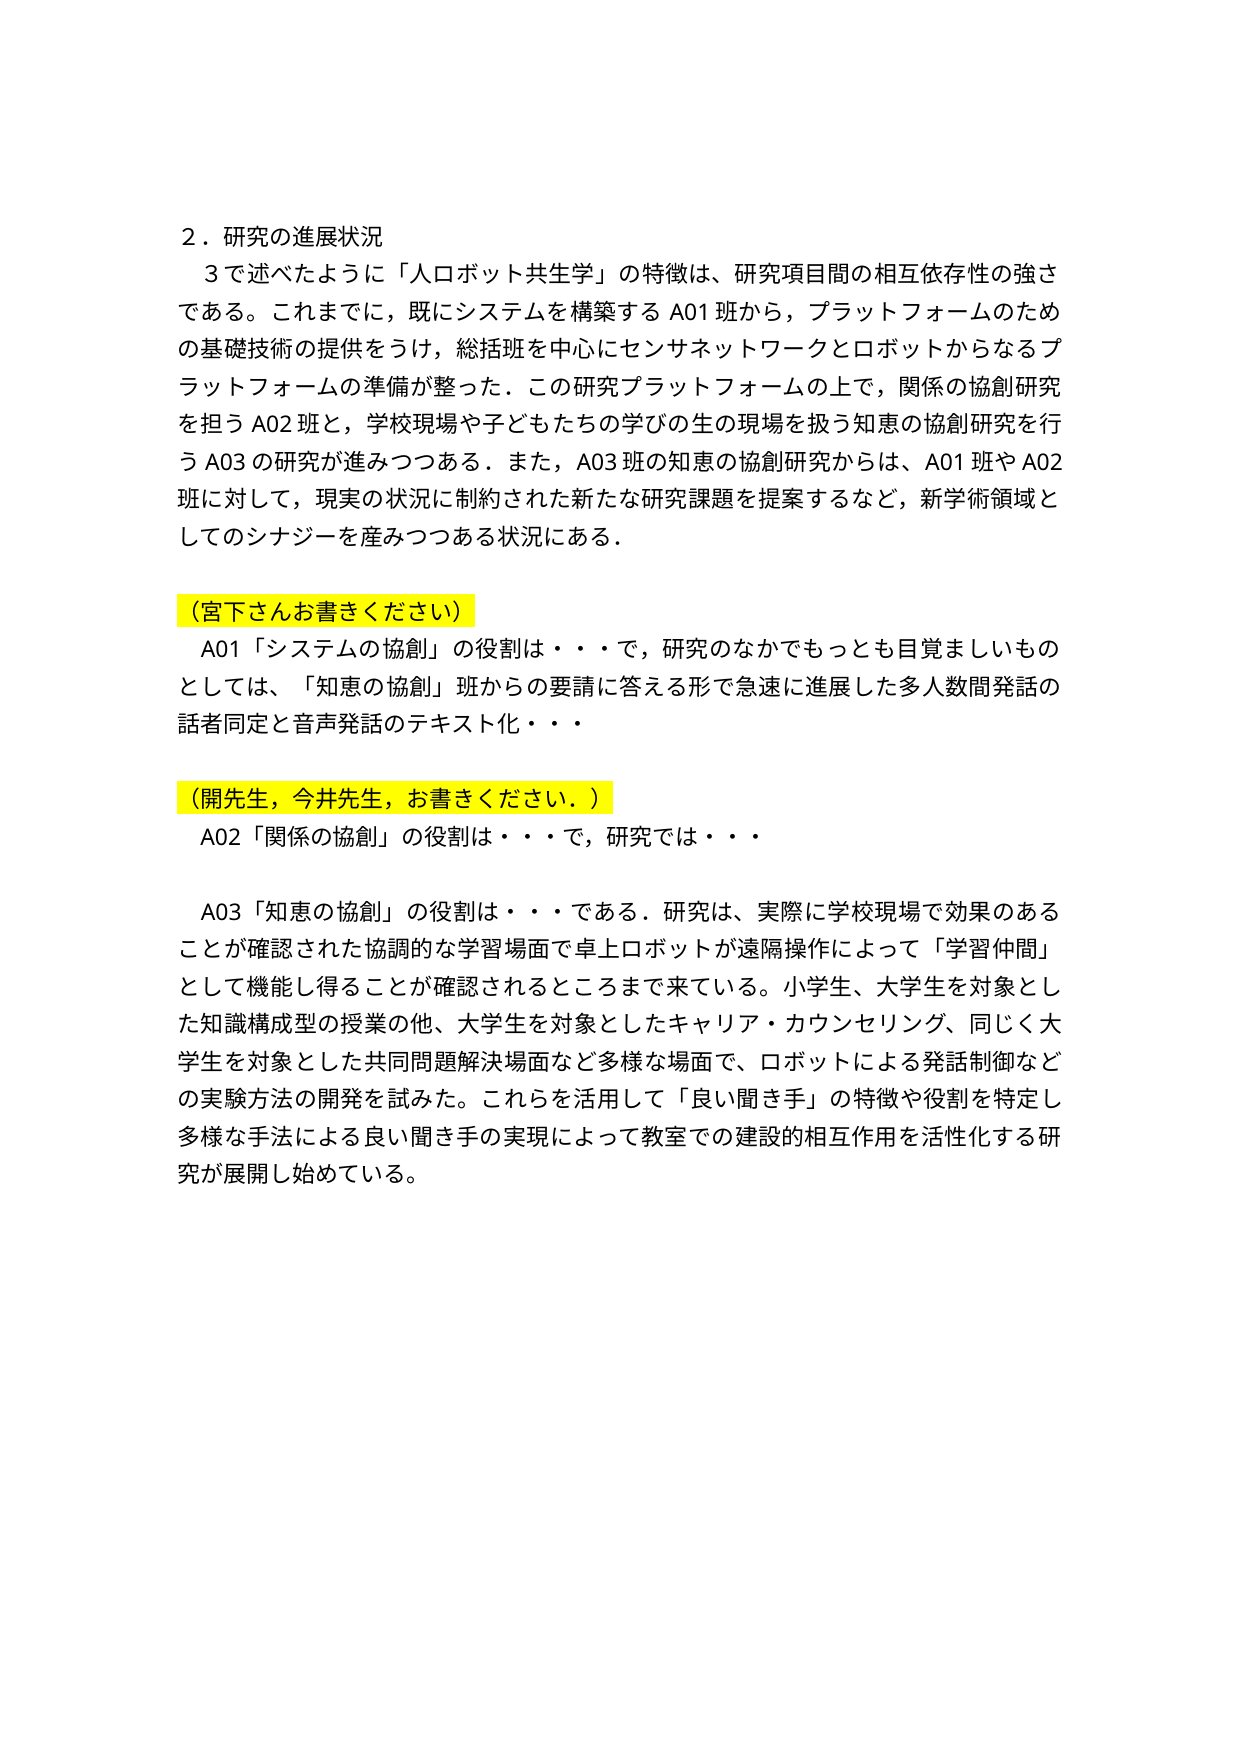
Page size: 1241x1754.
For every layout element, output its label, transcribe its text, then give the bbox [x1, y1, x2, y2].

text ３で述べたように「人ロボット共生学」の特徴は、研究項目間の相互依存性の強さである。これまでに，既にシステムを構築するA01班から，プラットフォームのための基礎技術の提供をうけ，総括班を中心にセンサネットワークとロボットからなるプラットフォームの準備が整った．この研究プラットフォームの上で，関係の協創研究を担うA02班と，学校現場や子どもたちの学びの生の現場を扱う知恵の協創研究を行うA03の研究が進みつつある．また，A03班の知恵の協創研究からは、A01班やA02班に対して，現実の状況に制約された新たな研究課題を提案するなど，新学術領域としてのシナジーを産みつつある状況にある． [177, 254, 1063, 554]
text A03「知恵の協創」の役割は・・・である．研究は、実際に学校現場で効果のあることが確認された協調的な学習場面で卓上ロボットが遠隔操作によって「学習仲間」として機能し得ることが確認されるところまで来ている。小学生、大学生を対象とした知識構成型の授業の他、大学生を対象としたキャリア・カウンセリング、同じく大学生を対象とした共同問題解決場面など多様な場面で、ロボットによる発話制御などの実験方法の開発を試みた。これらを活用して「良い聞き手」の特徴や役割を特定し、多様な手法による良い聞き手の実現によって教室での建設的相互作用を活性化する研究が展開し始めている。 [177, 892, 1063, 1192]
text （宮下さんお書きください） [177, 592, 1063, 629]
text A01「システムの協創」の役割は・・・で，研究のなかでもっとも目覚ましいものとしては、「知恵の協創」班からの要請に答える形で急速に進展した多人数間発話の話者同定と音声発話のテキスト化・・・ [177, 629, 1063, 742]
text （開先生，今井先生，お書きください．） [177, 779, 1063, 817]
text A02「関係の協創」の役割は・・・で，研究では・・・ [177, 817, 1063, 854]
text ２．研究の進展状況 [177, 217, 1063, 254]
